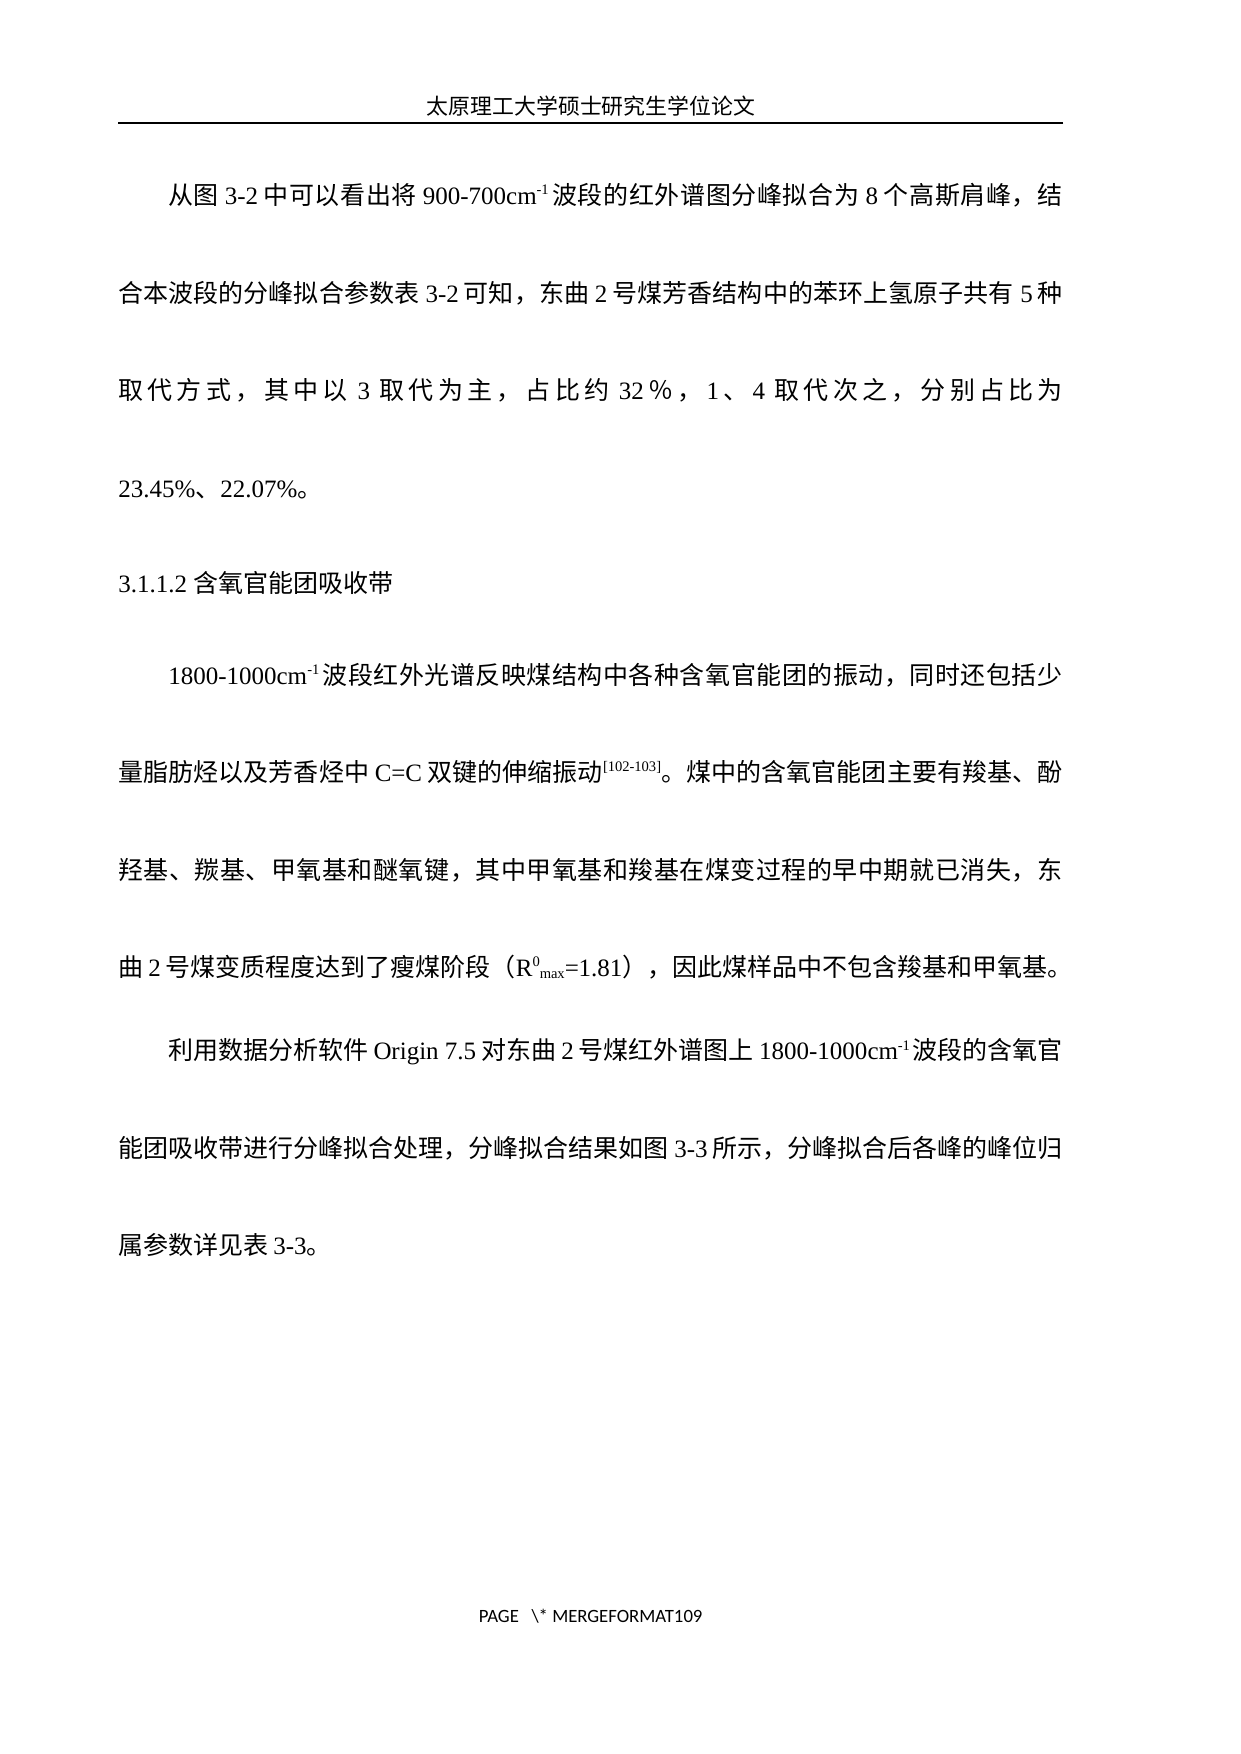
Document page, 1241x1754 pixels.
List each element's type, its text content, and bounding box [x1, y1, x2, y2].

text 利用数据分析软件Origin 7.5对东曲2号煤红外谱图上1800-1000cm-1波段的含氧官能团吸收带进行分峰拟合处理，分峰拟合结果如图3-3所示，分峰拟合后各峰的峰位归属参数详见表3-3。 [118, 1016, 1063, 1276]
text 1800-1000cm-1波段红外光谱反映煤结构中各种含氧官能团的振动，同时还包括少量脂肪烃以及芳香烃中C=C双键的伸缩振动[102-103]。煤中的含氧官能团主要有羧基、酚羟基、羰基、甲氧基和醚氧键，其中甲氧基和羧基在煤变过程的早中期就已消失，东曲2号煤变质程度达到了瘦煤阶段（R0max=1.81），因此煤样品中不包含羧基和甲氧基。 [118, 641, 1063, 998]
text 从图3-2中可以看出将900-700cm-1波段的红外谱图分峰拟合为8个高斯肩峰，结合本波段的分峰拟合参数表3-2可知，东曲2号煤芳香结构中的苯环上氢原子共有5种取代方式，其中以3取代为主，占比约32％，1、4取代次之，分别占比为23.45%、22.07%。 [118, 161, 1063, 519]
text 3.1.1.2 含氧官能团吸收带 [118, 549, 1063, 614]
